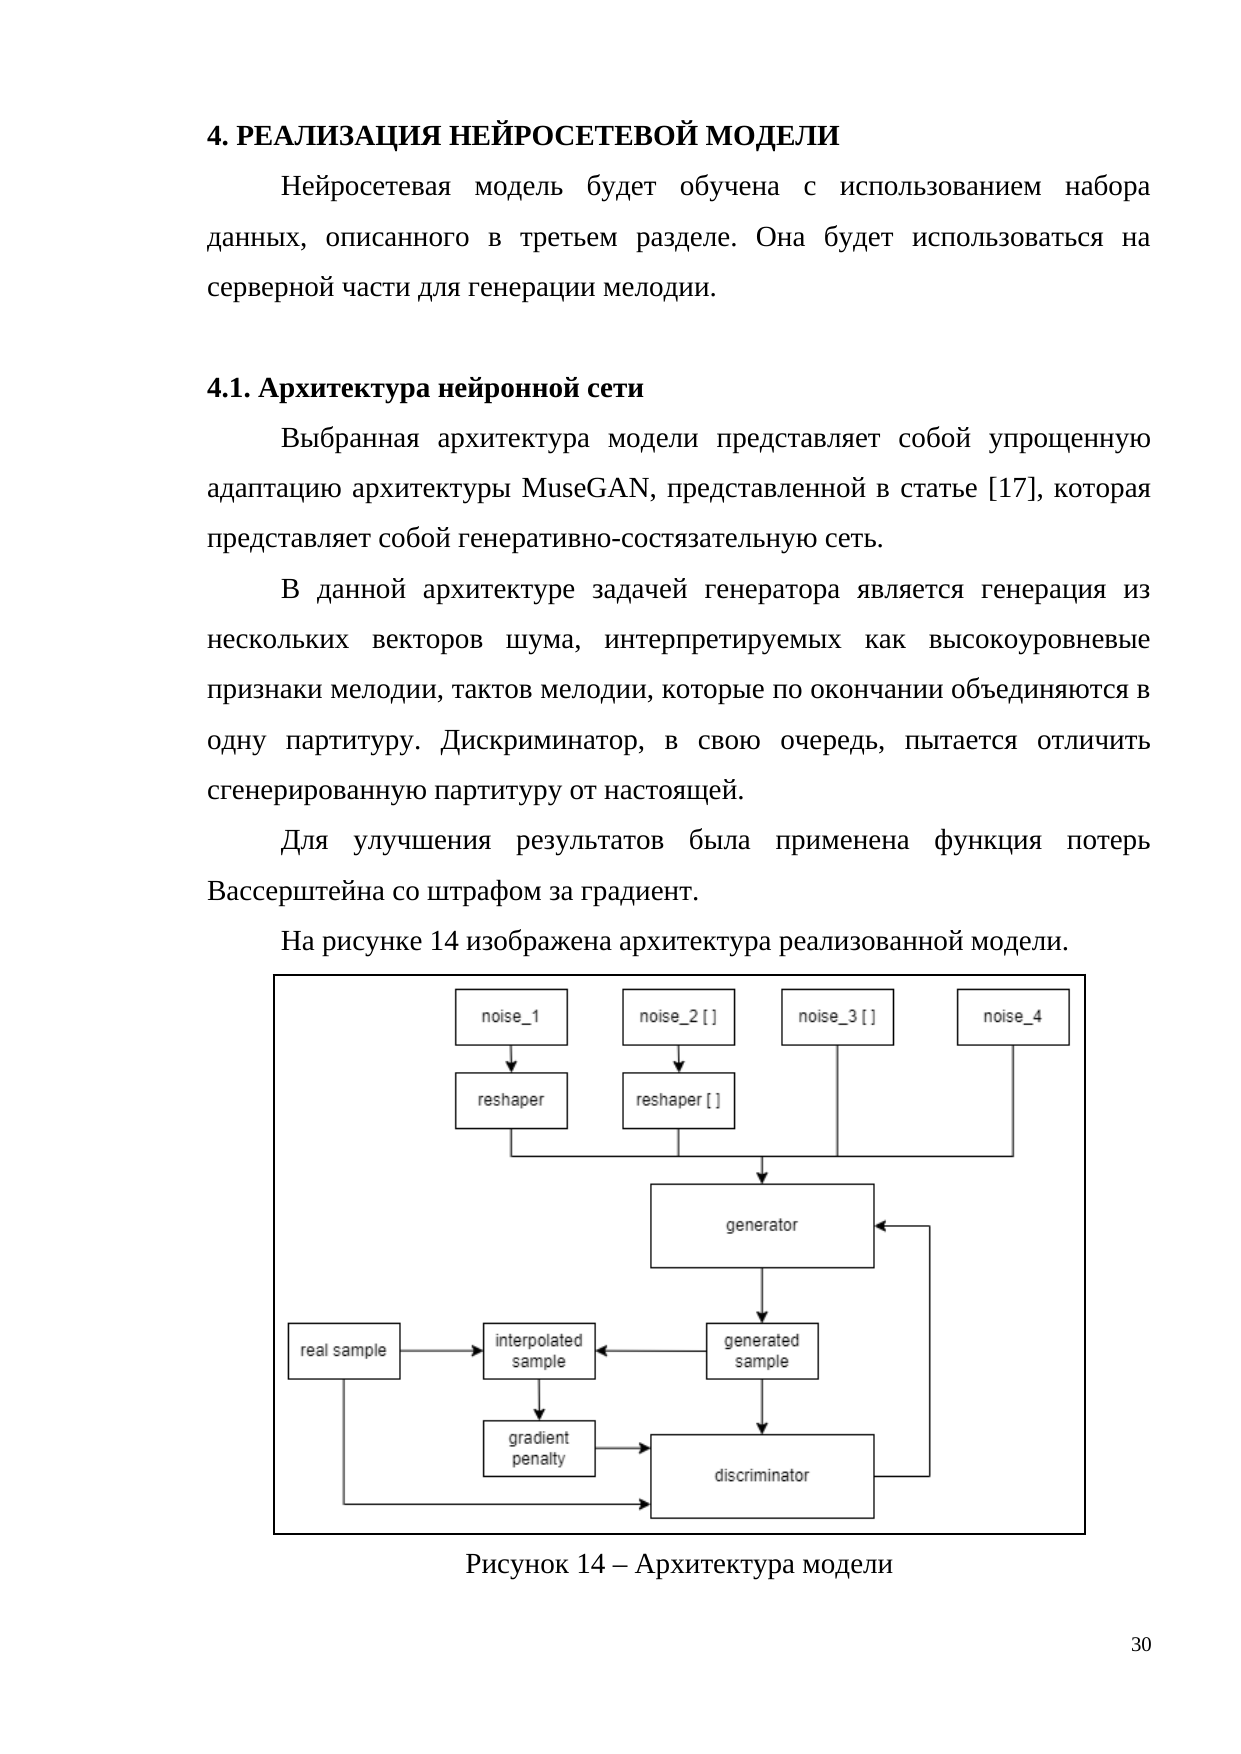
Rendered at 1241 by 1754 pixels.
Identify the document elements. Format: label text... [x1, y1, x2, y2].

subtitle 4. РЕАЛИЗАЦИЯ НЕЙРОСЕТЕВОЙ МОДЕЛИ [207, 118, 1152, 152]
text В данной архитектуре задачей генератора является генерация из нескольких векторов шума, интерпретируемых как высокоуровневые признаки мелодии, тактов мелодии, которые по окончании объединяются в одну партитуру. Дискриминатор, в свою очередь, пытается отличить сгенерированную партитуру от настоящей. [207, 571, 1152, 806]
text Выбранная архитектура модели представляет собой упрощенную адаптацию архитектуры MuseGAN, представленной в статье [17], которая представляет собой генеративно-состязательную сеть. [207, 420, 1152, 554]
text На рисунке 14 изображена архитектура реализованной модели. [207, 923, 1152, 957]
text Рисунок 14 – Архитектура модели [207, 1547, 1152, 1580]
text Для улучшения результатов была применена функция потерь Вассерштейна со штрафом за градиент. [207, 822, 1152, 906]
subtitle 4.1. Архитектура нейронной сети [207, 370, 1152, 403]
text Нейросетевая модель будет обучена с использованием набора данных, описанного в третьем разделе. Она будет использоваться на серверной части для генерации мелодии. [207, 168, 1152, 303]
picture [275, 976, 1084, 1533]
